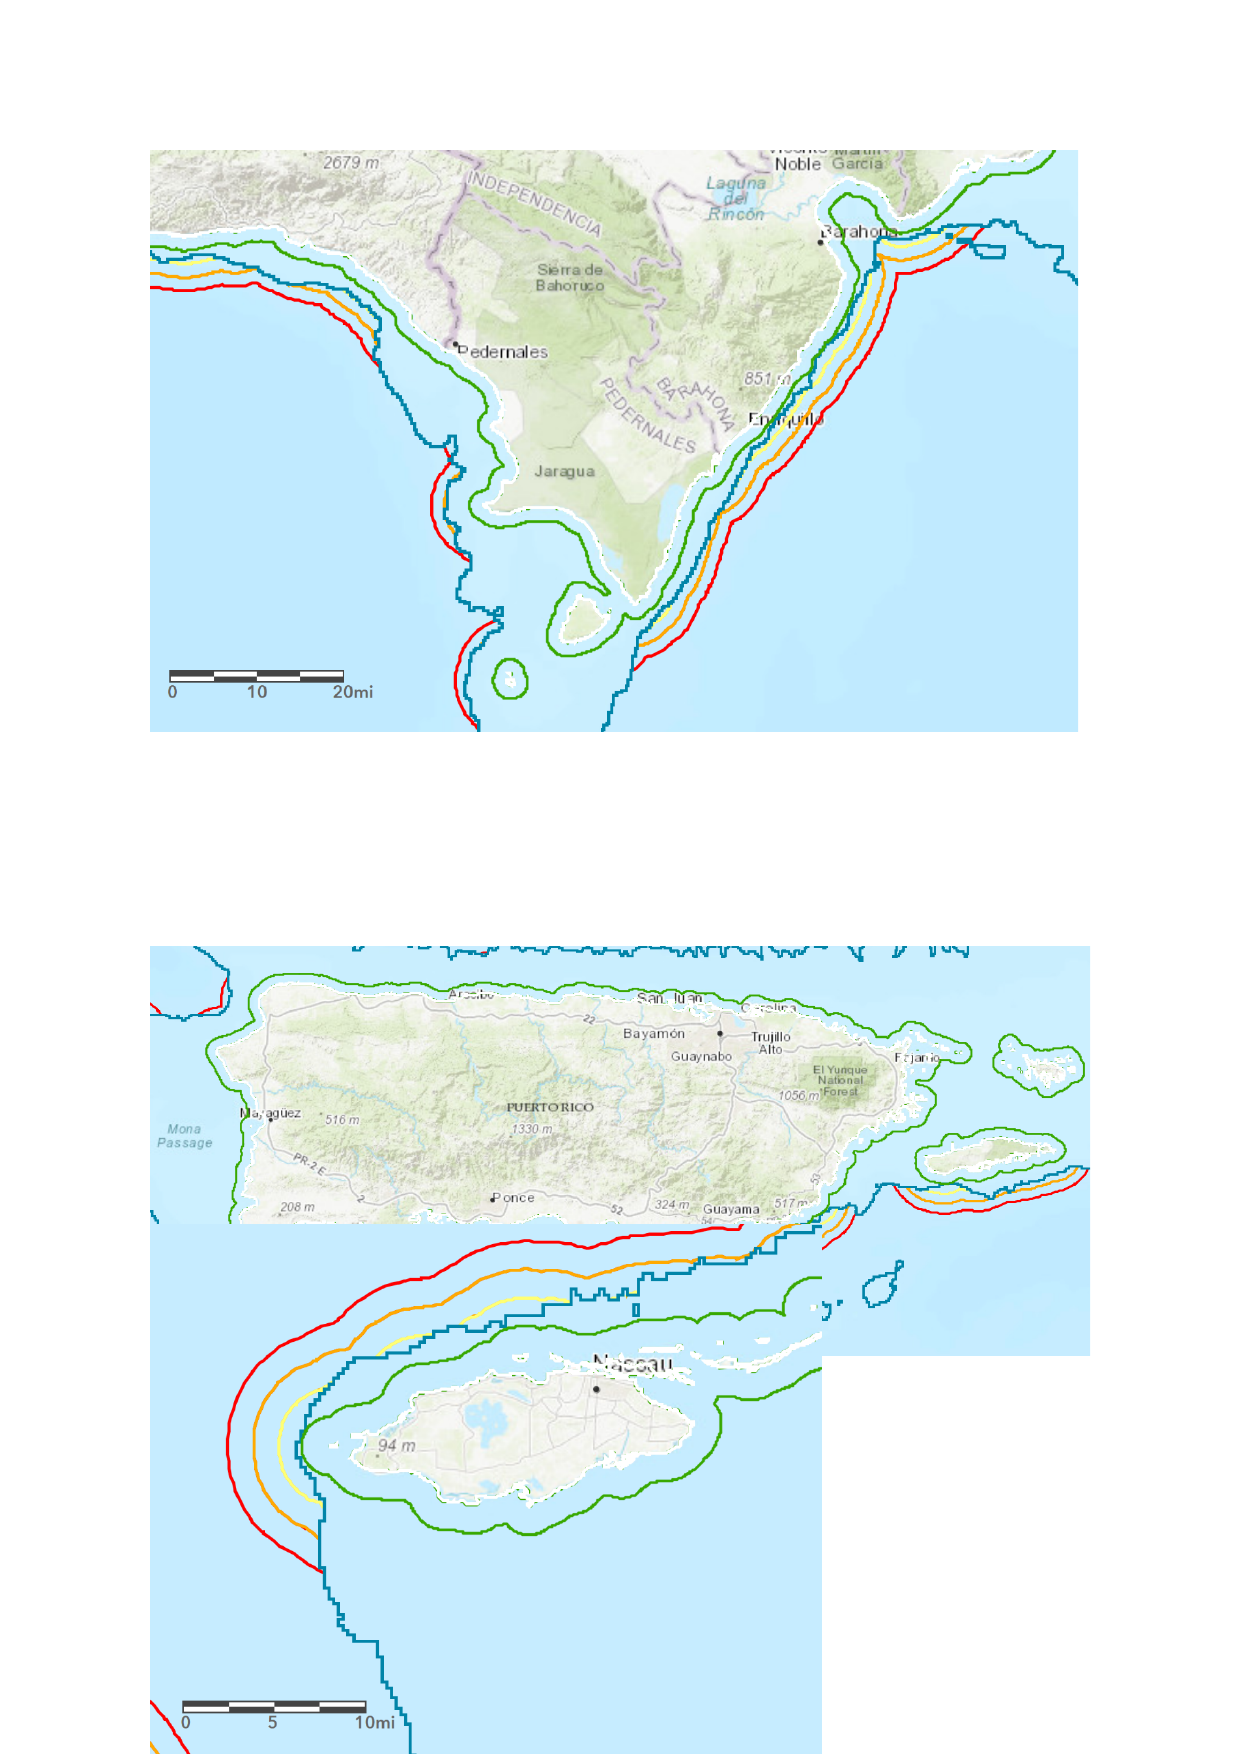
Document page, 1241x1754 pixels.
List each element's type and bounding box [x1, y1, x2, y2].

picture [742, 946, 760, 952]
picture [150, 946, 1091, 1754]
picture [537, 946, 547, 950]
picture [150, 150, 1079, 732]
picture [150, 257, 500, 732]
picture [608, 946, 634, 954]
picture [564, 946, 581, 950]
picture [150, 946, 230, 1016]
picture [451, 946, 487, 954]
picture [774, 946, 803, 952]
picture [673, 946, 686, 954]
picture [958, 946, 966, 952]
